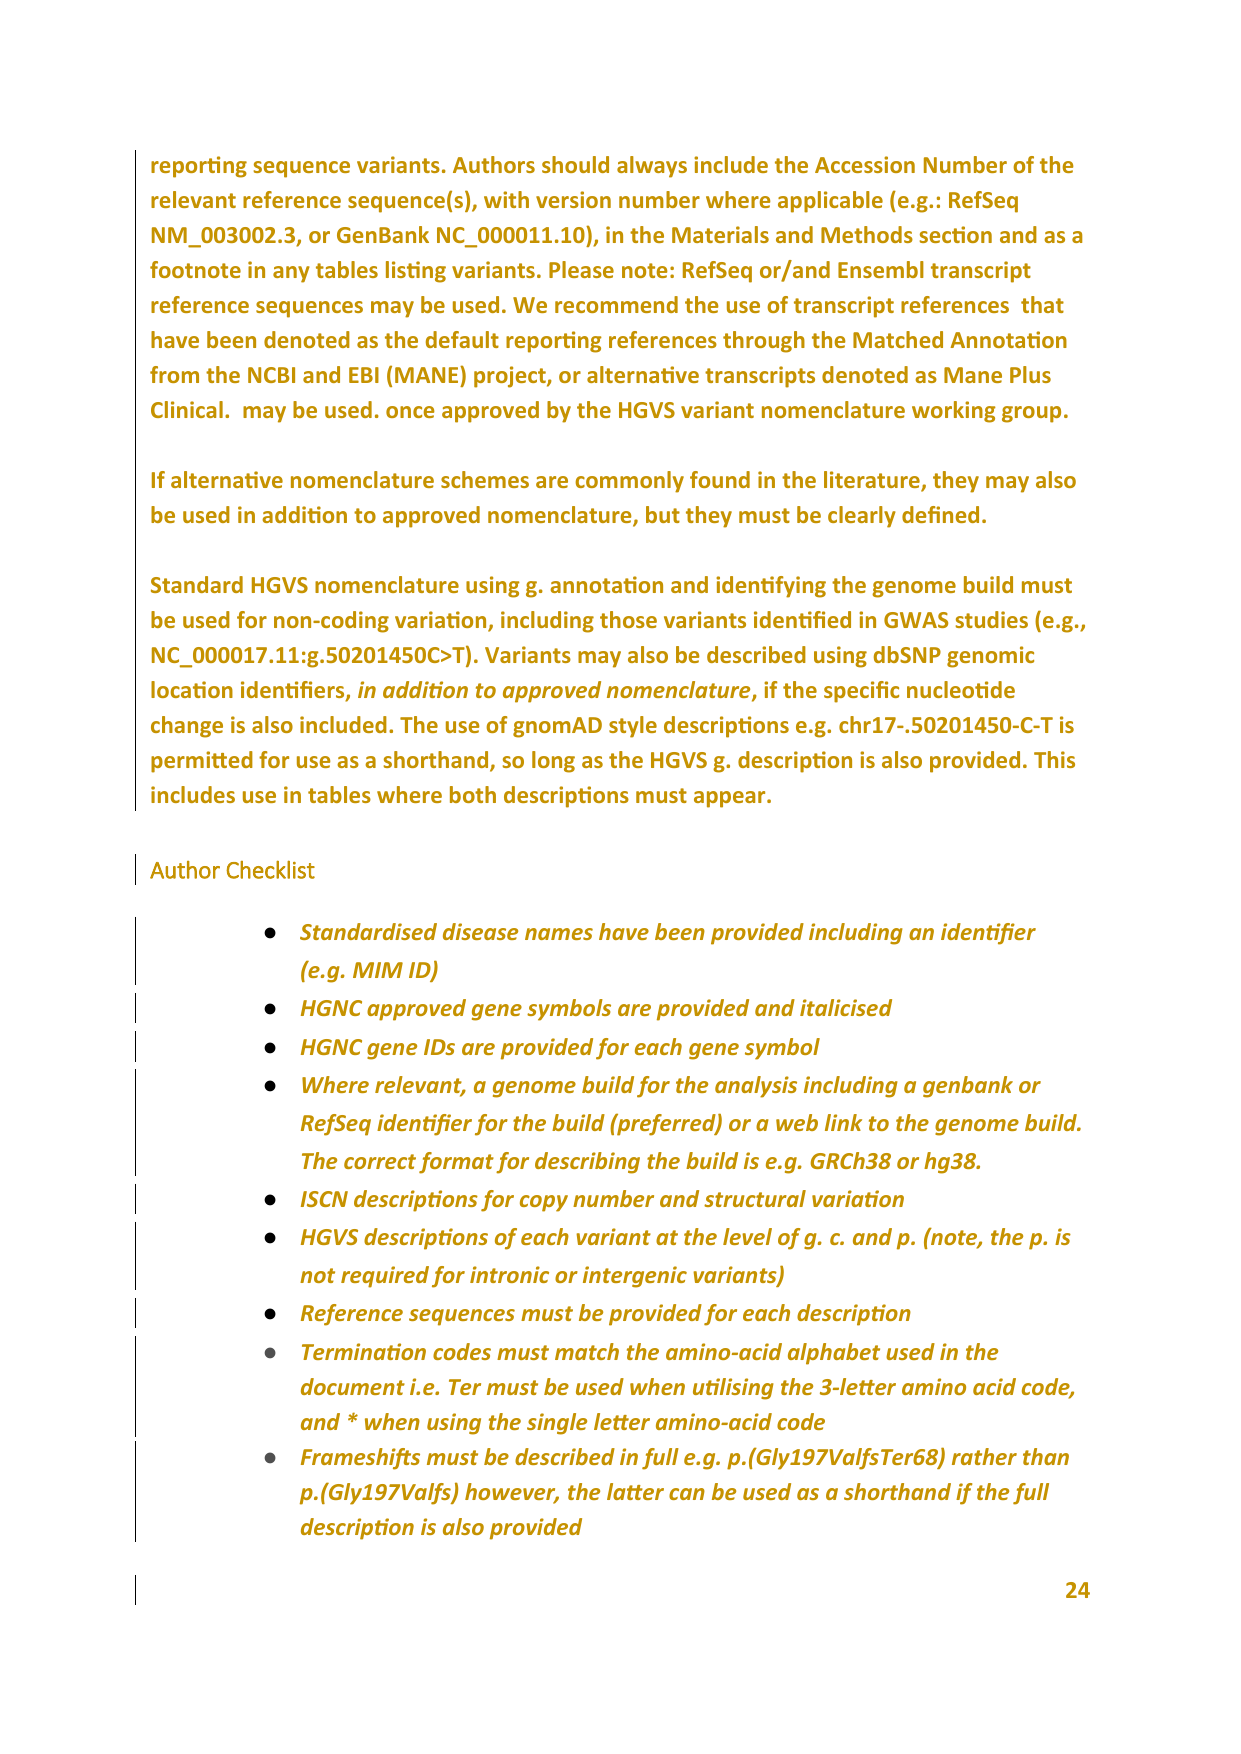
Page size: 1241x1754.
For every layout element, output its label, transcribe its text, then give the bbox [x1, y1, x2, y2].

list Where relevant, a genome build for the analysis including a genbank or RefSeq identifier for the build (preferred) or a web link to the genome build. The correct format for describing the build is e.g. GRCh38 or hg38. [262, 1069, 1090, 1176]
list Termination codes must match the amino-acid alphabet used in the document i.e. Ter must be used when utilising the 3-letter amino acid code, and * when using the single letter amino-acid code [262, 1336, 1090, 1437]
subtitle Author Checklist [150, 854, 1090, 885]
list HGNC gene IDs are provided for each gene symbol [262, 1031, 1090, 1062]
list Standardised disease names have been provided including an identifier (e.g. MIM ID) [262, 917, 1090, 985]
list Reference sequences must be provided for each description [262, 1298, 1090, 1328]
list Frameshifts must be described in full e.g. p.(Gly197ValfsTer68) rather than p.(Gly197Valfs) however, the latter can be used as a shorthand if the full description is also provided [262, 1441, 1090, 1542]
list ISCN descriptions for copy number and structural variation [262, 1183, 1090, 1214]
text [150, 150, 1090, 811]
list HGVS descriptions of each variant at the level of g. c. and p. (note, the p. is not required for intronic or intergenic variants) [262, 1222, 1090, 1290]
list HGNC approved gene symbols are provided and italicised [262, 993, 1090, 1023]
